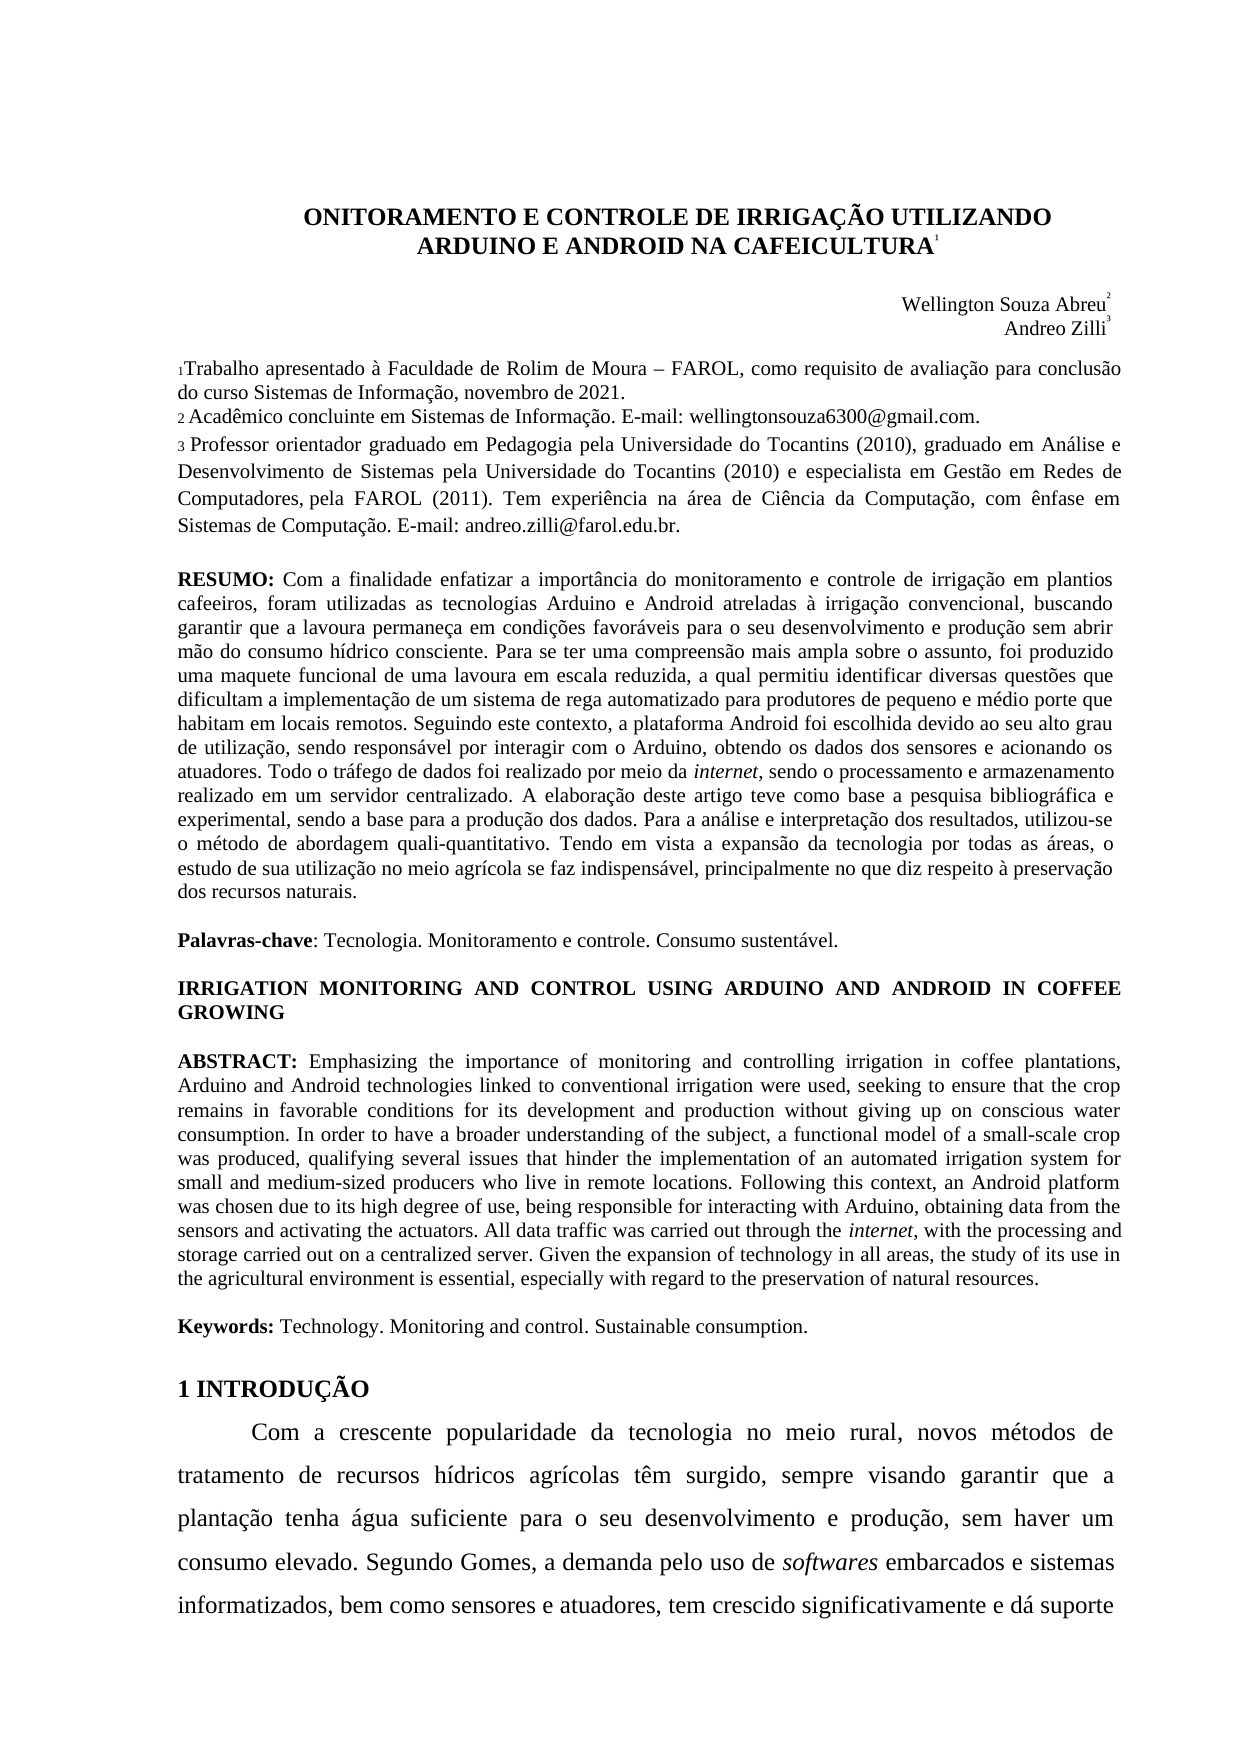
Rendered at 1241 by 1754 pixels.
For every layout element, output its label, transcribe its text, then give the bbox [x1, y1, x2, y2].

text Wellington Souza Abreu² [177, 288, 1111, 317]
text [177, 1417, 1115, 1618]
text 2 Acadêmico concluinte em Sistemas de Informação. E-mail: wellingtonsouza6300@gmail.com. [177, 404, 1122, 428]
text Keywords: Technology. Monitoring and control. Sustainable consumption. [177, 1314, 1122, 1338]
text 1Trabalho apresentado à Faculdade de Rolim de Moura – FAROL, como requisito de avaliação para conclusão do curso Sistemas de Informação, novembro de 2021. [177, 356, 1122, 404]
text IRRIGATION MONITORING AND CONTROL USING ARDUINO AND ANDROID IN COFFEE GROWING [177, 976, 1122, 1024]
text 3 Professor orientador graduado em Pedagogia pela Universidade do Tocantins (2010), graduado em Análise e Desenvolvimento de Sistemas pela Universidade do Tocantins (2010) e especialista em Gestão em Redes de Computadores, pela FAROL (2011). Tem experiência na área de Ciência da Computação, com ênfase em Sistemas de Computação. E-mail: andreo.zilli@farol.edu.br. [177, 429, 1122, 538]
text Andreo Zilli³ [177, 317, 1111, 340]
text 1 INTRODUÇÃO [177, 1374, 1115, 1403]
text RESUMO: Com a finalidade enfatizar a importância do monitoramento e controle de irrigação em plantios cafeeiros, foram utilizadas as tecnologias Arduino e Android atreladas à irrigação convencional, buscando garantir que a lavoura permaneça em condições favoráveis para o seu desenvolvimento e produção sem abrir mão do consumo hídrico consciente. Para se ter uma compreensão mais ampla sobre o assunto, foi produzido uma maquete funcional de uma lavoura em escala reduzida, a qual permitiu identificar diversas questões que dificultam a implementação de um sistema de rega automatizado para produtores de pequeno e médio porte que habitam em locais remotos. Seguindo este contexto, a plataforma Android foi escolhida devido ao seu alto grau de utilização, sendo responsável por interagir com o Arduino, obtendo os dados dos sensores e acionando os atuadores. Todo o tráfego de dados foi realizado por meio da internet, sendo o processamento e armazenamento realizado em um servidor centralizado. A elaboração deste artigo teve como base a pesquisa bibliográfica e experimental, sendo a base para a produção dos dados. Para a análise e interpretação dos resultados, utilizou-se o método de abordagem quali-quantitativo. Tendo em vista a expansão da tecnologia por todas as áreas, o estudo de sua utilização no meio agrícola se faz indispensável, principalmente no que diz respeito à preservação dos recursos naturais. [177, 567, 1115, 903]
text Palavras-chave: Tecnologia. Monitoramento e controle. Consumo sustentável. [177, 928, 1122, 952]
text ONITORAMENTO E CONTROLE DE IRRIGAÇÃO UTILIZANDO ARDUINO E ANDROID NA CAFEICULTURA¹ [266, 202, 1089, 260]
text ABSTRACT: Emphasizing the importance of monitoring and controlling irrigation in coffee plantations, Arduino and Android technologies linked to conventional irrigation were used, seeking to ensure that the crop remains in favorable conditions for its development and production without giving up on conscious water consumption. In order to have a broader understanding of the subject, a functional model of a small-scale crop was produced, qualifying several issues that hinder the implementation of an automated irrigation system for small and medium-sized producers who live in remote locations. Following this context, an Android platform was chosen due to its high degree of use, being responsible for interacting with Arduino, obtaining data from the sensors and activating the actuators. All data traffic was carried out through the internet, with the processing and storage carried out on a centralized server. Given the expansion of technology in all areas, the study of its use in the agricultural environment is essential, especially with regard to the preservation of natural resources. [177, 1049, 1122, 1290]
